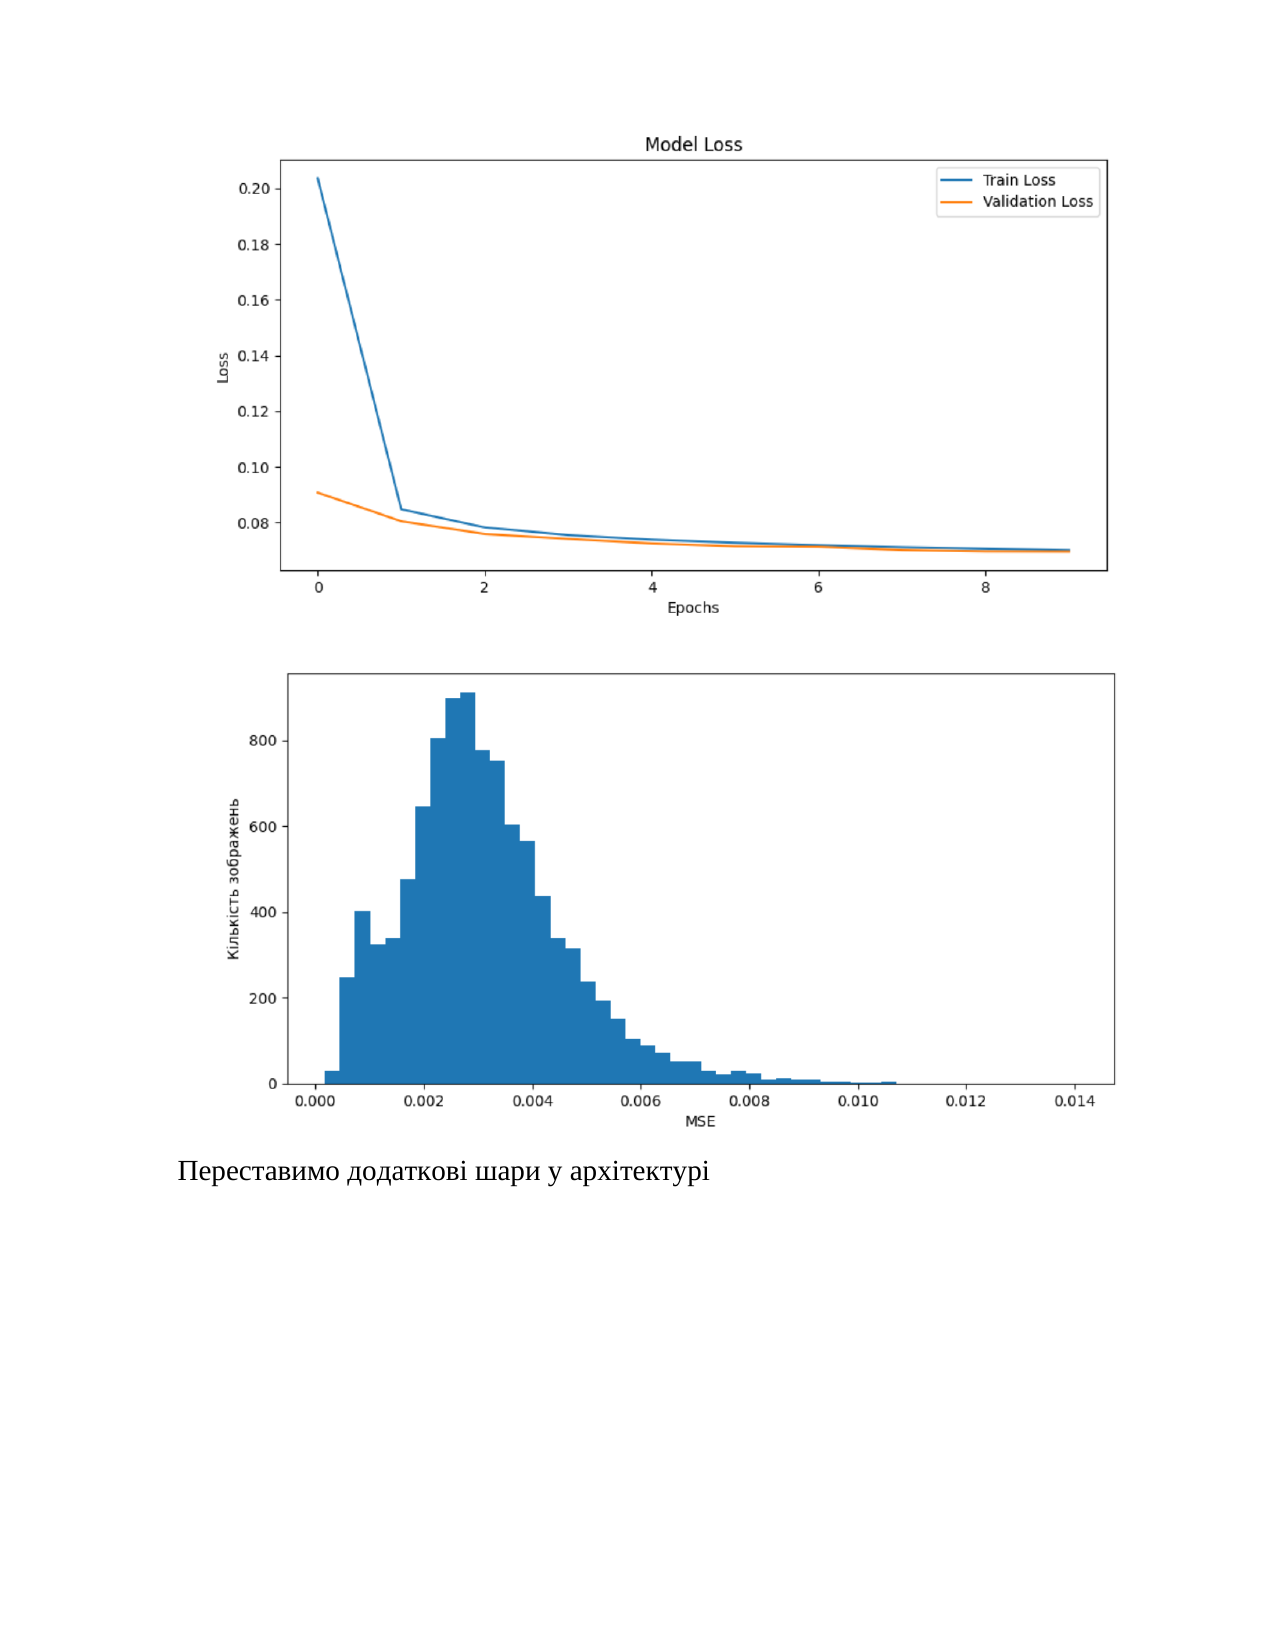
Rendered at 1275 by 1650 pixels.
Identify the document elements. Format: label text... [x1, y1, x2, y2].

picture [177, 641, 1185, 1135]
text Переставимо додаткові шари у архітектурі [177, 1153, 1187, 1187]
picture [177, 118, 1188, 623]
